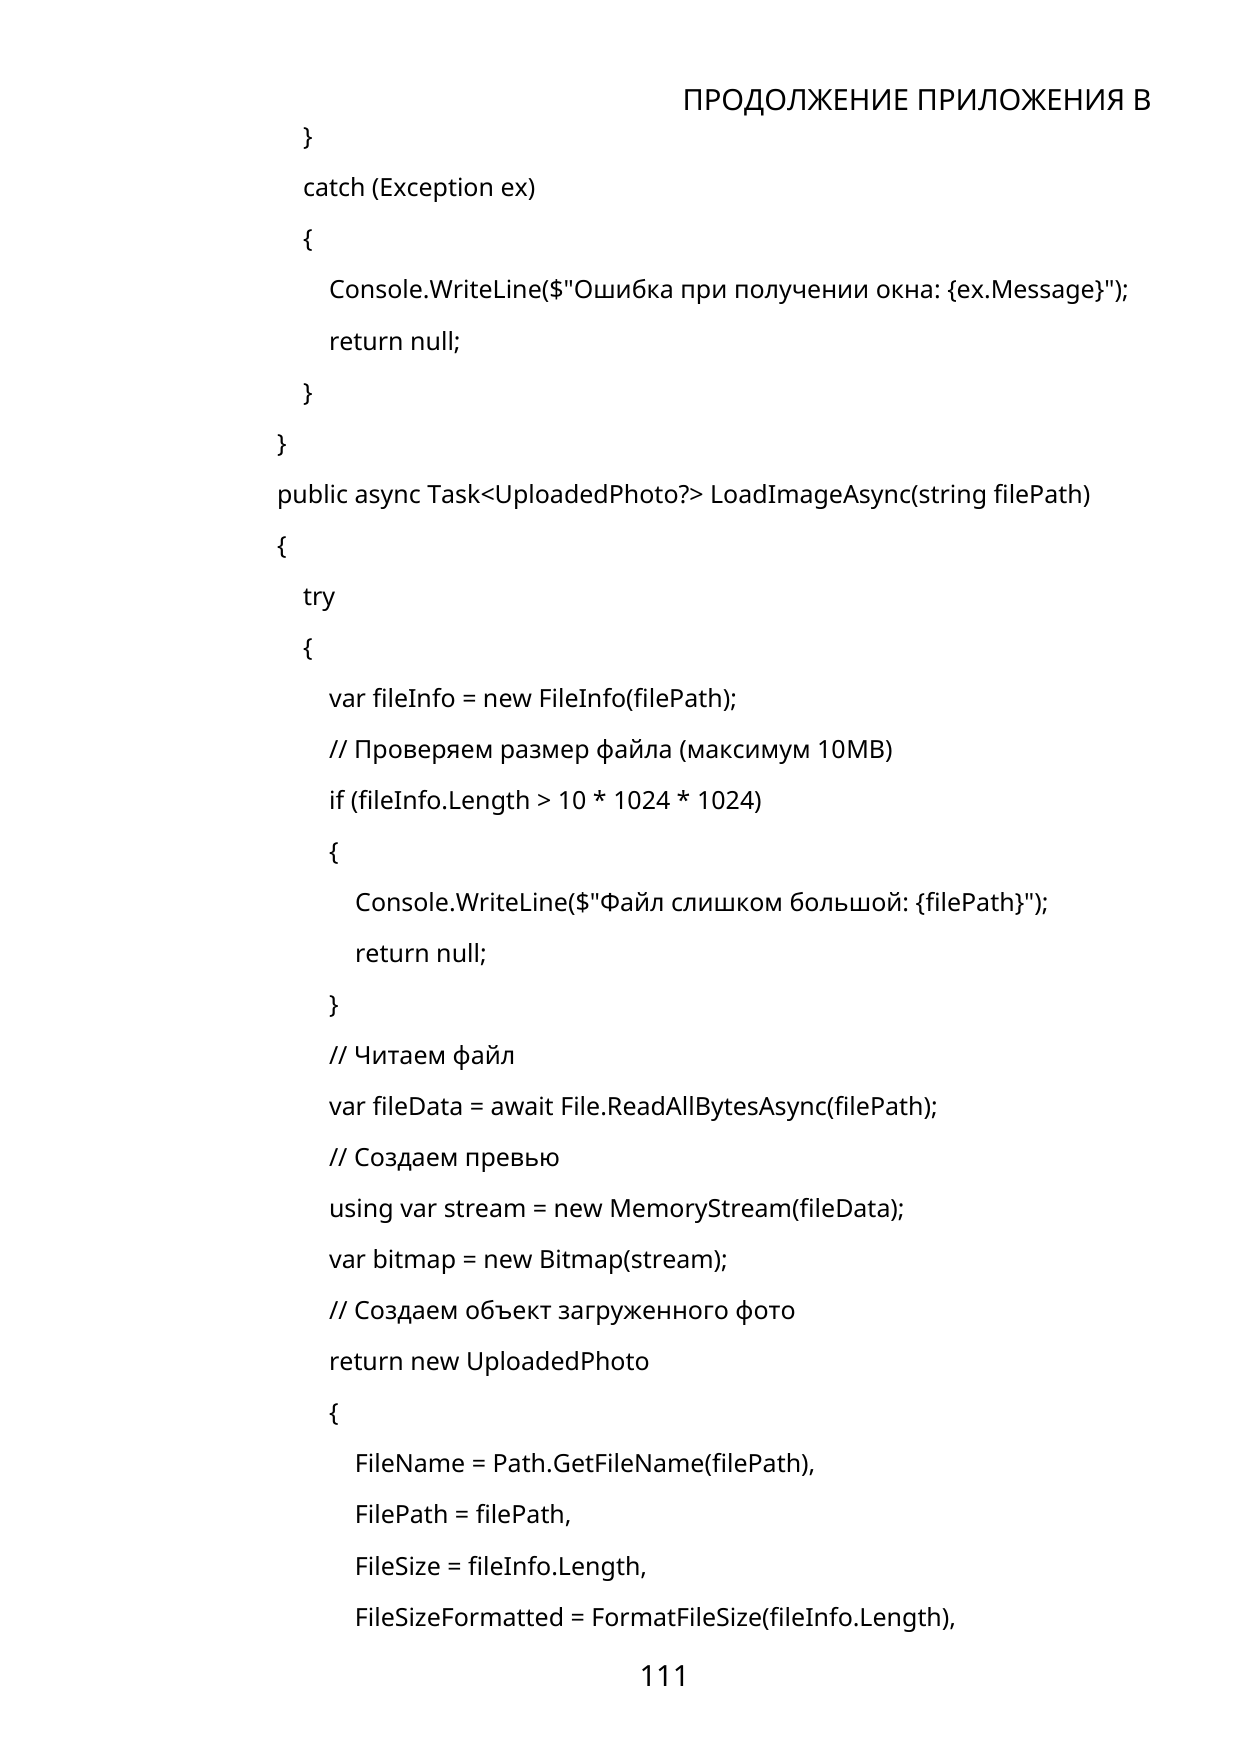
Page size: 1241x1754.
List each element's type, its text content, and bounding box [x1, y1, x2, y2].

text { [177, 629, 1152, 663]
text FileSize = fileInfo.Length, [177, 1548, 1152, 1582]
text if (fileInfo.Length > 10 * 1024 * 1024) [177, 783, 1152, 817]
text return null; [177, 323, 1152, 357]
text // Создаем объект загруженного фото [177, 1293, 1152, 1327]
text using var stream = new MemoryStream(fileData); [177, 1191, 1152, 1225]
text { [177, 527, 1152, 561]
text FileSizeFormatted = FormatFileSize(fileInfo.Length), [177, 1599, 1152, 1633]
text } [177, 374, 1152, 408]
text public async Task<UploadedPhoto?> LoadImageAsync(string filePath) [177, 476, 1152, 510]
text // Создаем превью [177, 1140, 1152, 1174]
text var fileData = await File.ReadAllBytesAsync(filePath); [177, 1089, 1152, 1123]
text } [177, 987, 1152, 1021]
text // Читаем файл [177, 1038, 1152, 1072]
text catch (Exception ex) [177, 170, 1152, 204]
text return new UploadedPhoto [177, 1344, 1152, 1378]
text // Проверяем размер файла (максимум 10MB) [177, 732, 1152, 766]
text } [177, 425, 1152, 459]
text FilePath = filePath, [177, 1497, 1152, 1531]
text } [177, 119, 1152, 153]
text Console.WriteLine($"Ошибка при получении окна: {ex.Message}"); [177, 272, 1152, 306]
text return null; [177, 936, 1152, 970]
text FileName = Path.GetFileName(filePath), [177, 1446, 1152, 1480]
text var fileInfo = new FileInfo(filePath); [177, 681, 1152, 714]
text try [177, 578, 1152, 612]
text var bitmap = new Bitmap(stream); [177, 1242, 1152, 1276]
text Console.WriteLine($"Файл слишком большой: {filePath}"); [177, 885, 1152, 919]
text { [177, 834, 1152, 868]
text { [177, 1395, 1152, 1429]
text { [177, 221, 1152, 255]
